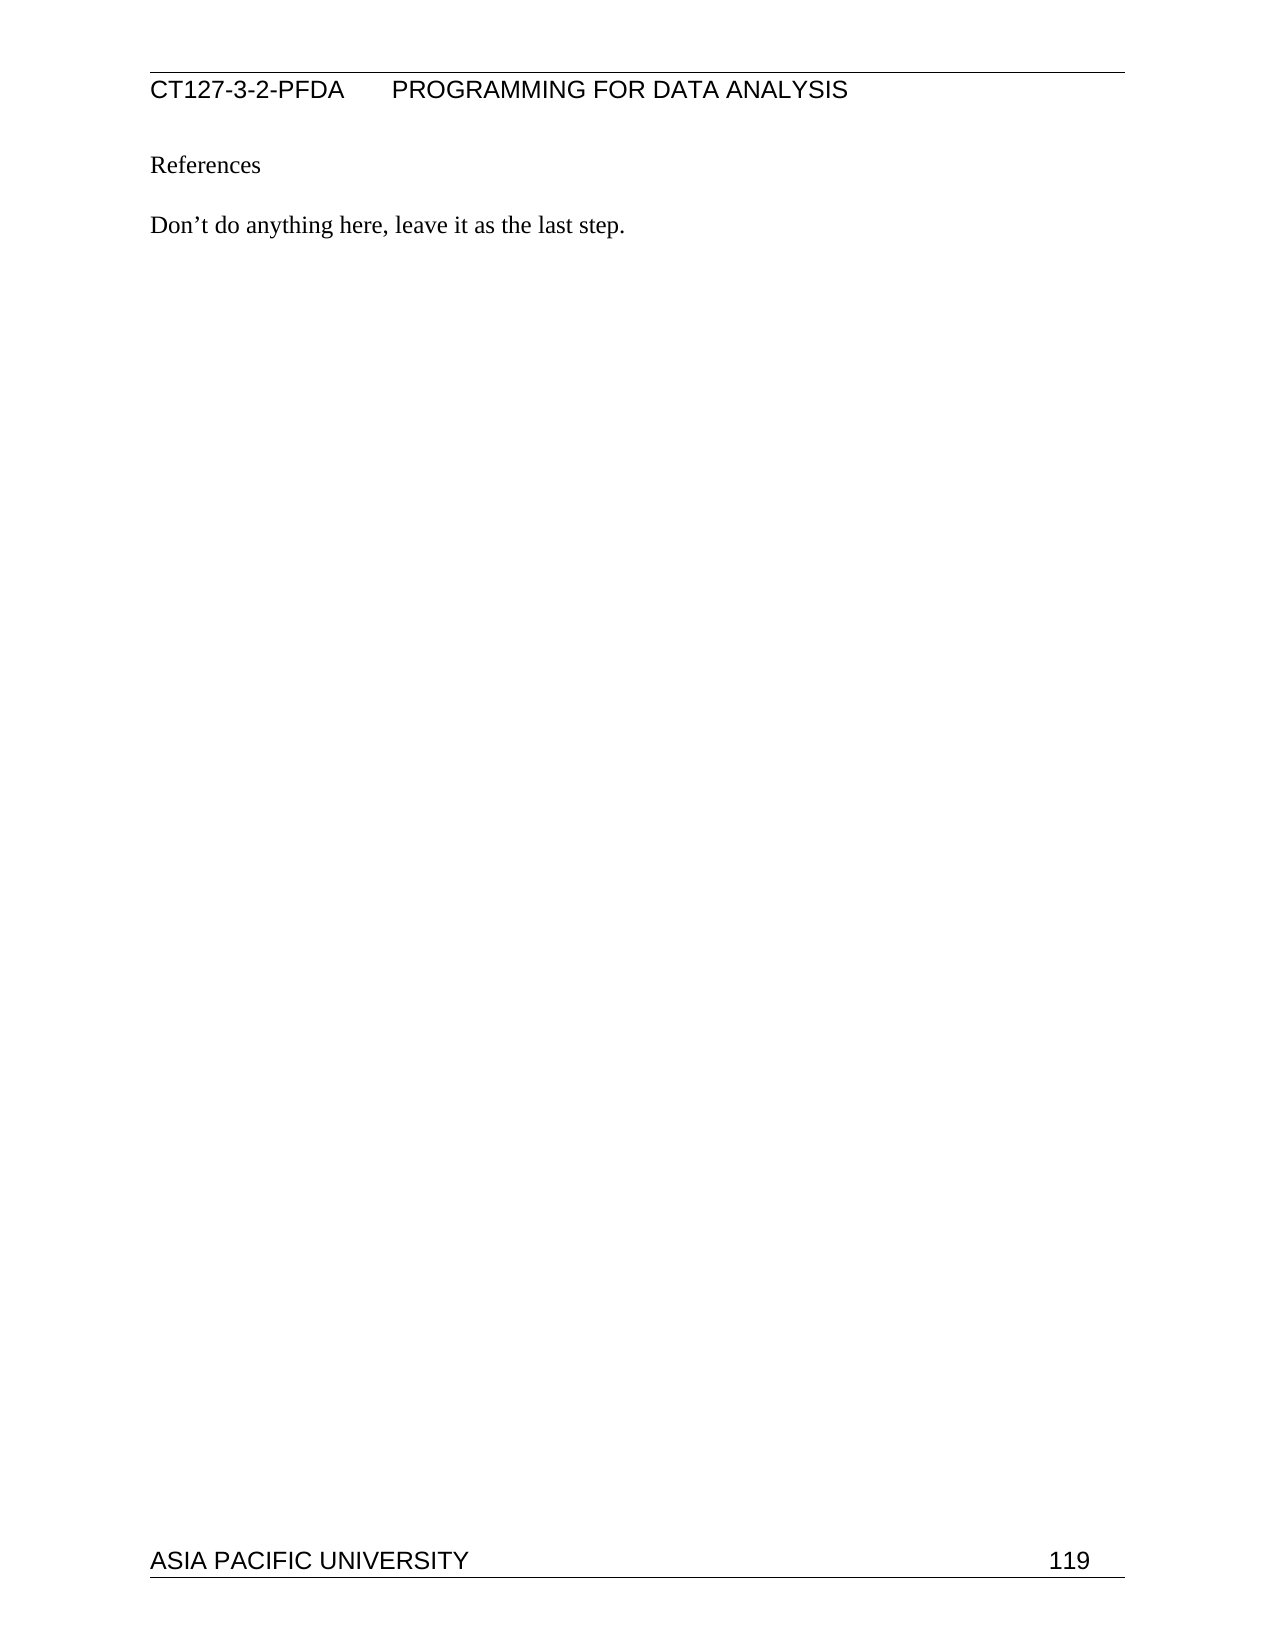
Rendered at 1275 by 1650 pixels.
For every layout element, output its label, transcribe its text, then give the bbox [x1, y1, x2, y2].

text References [150, 150, 1125, 179]
text Don’t do anything here, leave it as the last step. [150, 210, 1125, 238]
